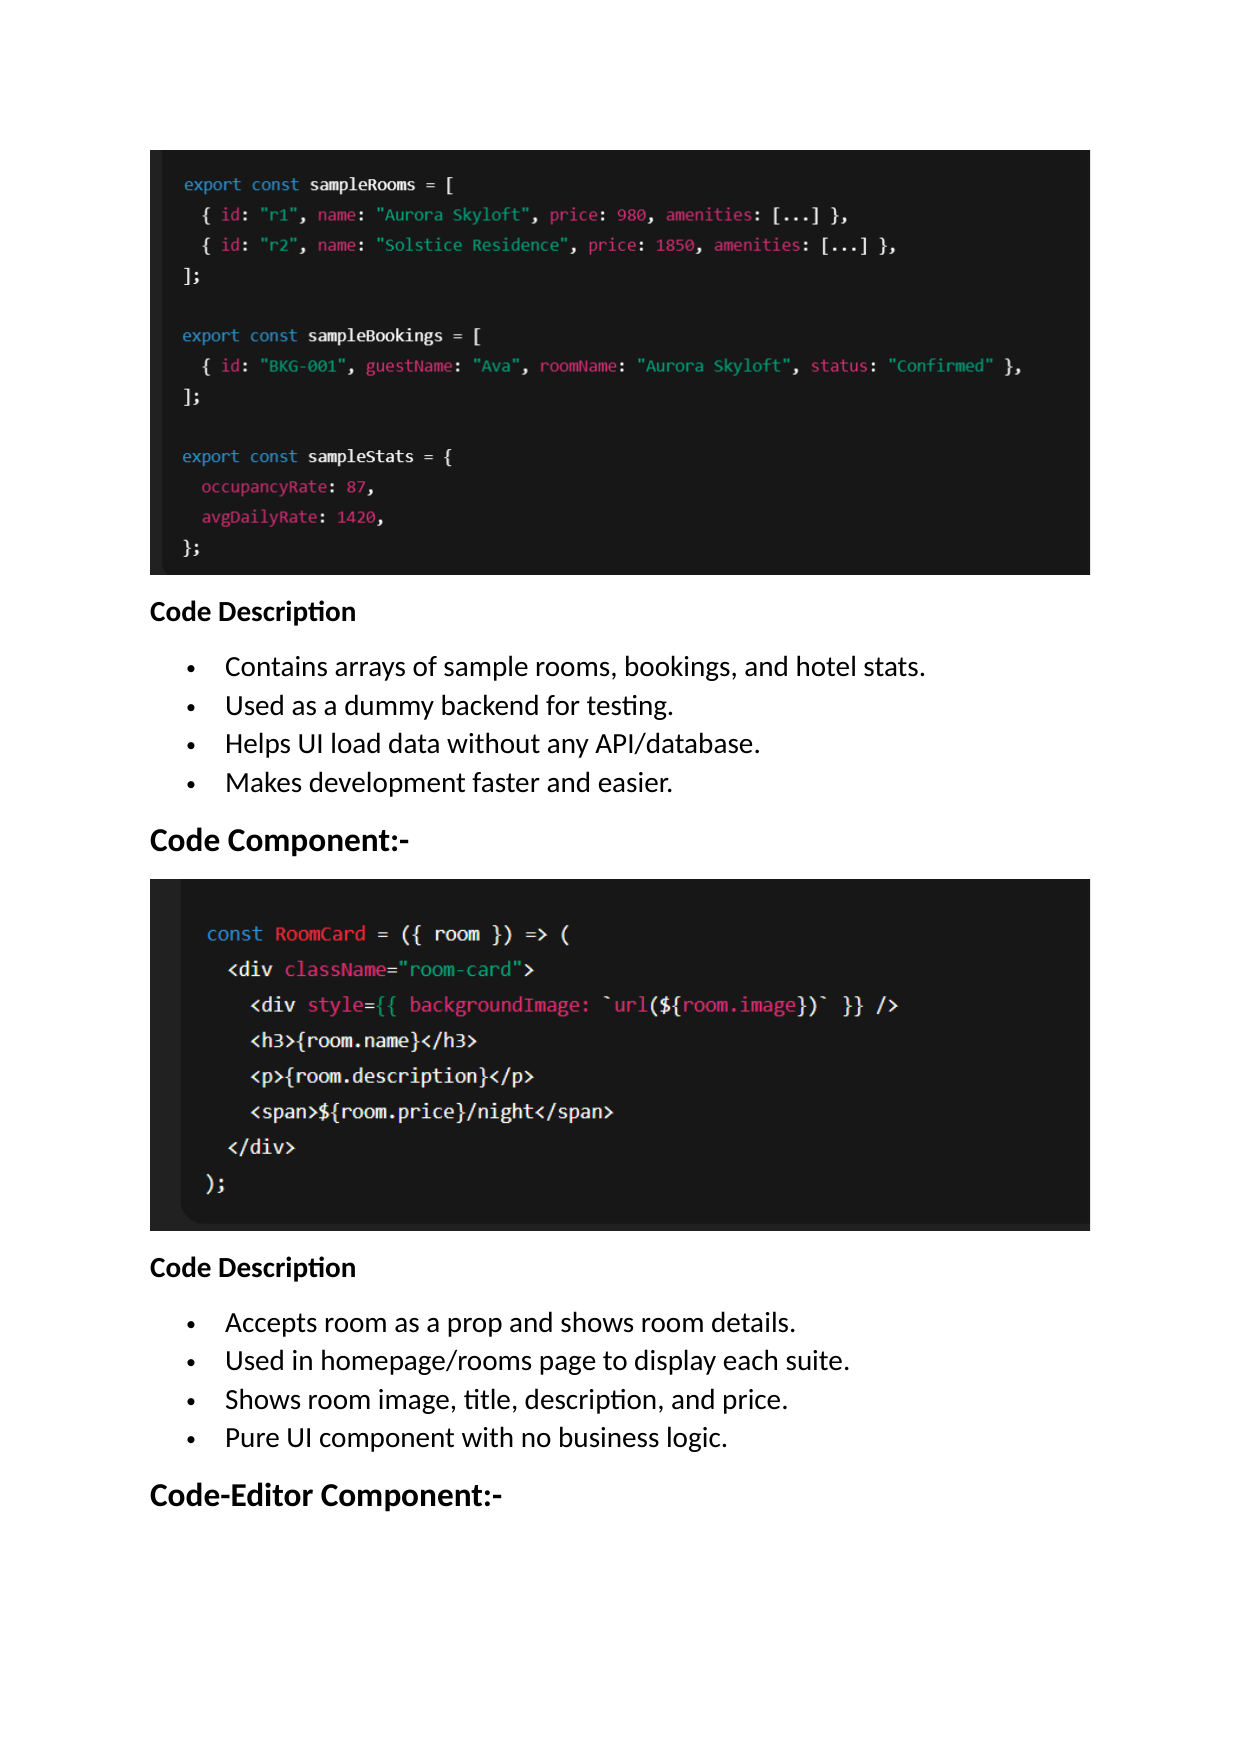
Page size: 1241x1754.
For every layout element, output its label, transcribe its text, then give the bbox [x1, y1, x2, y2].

list Shows room image, title, description, and price. [187, 1381, 1090, 1417]
picture [150, 879, 1091, 1231]
list Used in homepage/rooms page to display each suite. [187, 1342, 1090, 1378]
list Used as a dummy backend for testing. [187, 687, 1090, 722]
list Contains arrays of sample rooms, bookings, and hotel stats. [187, 648, 1090, 684]
list Pure UI component with no business logic. [187, 1419, 1090, 1455]
text Code Component:- [150, 819, 1090, 859]
text Code Description [150, 593, 1090, 629]
text Code Description [150, 1249, 1090, 1284]
text Code-Editor Component:- [150, 1474, 1090, 1515]
list Helps UI load data without any API/database. [187, 725, 1090, 761]
list Accepts room as a prop and shows room details. [187, 1304, 1090, 1340]
picture [150, 150, 1091, 575]
list Makes development faster and easier. [187, 764, 1090, 799]
